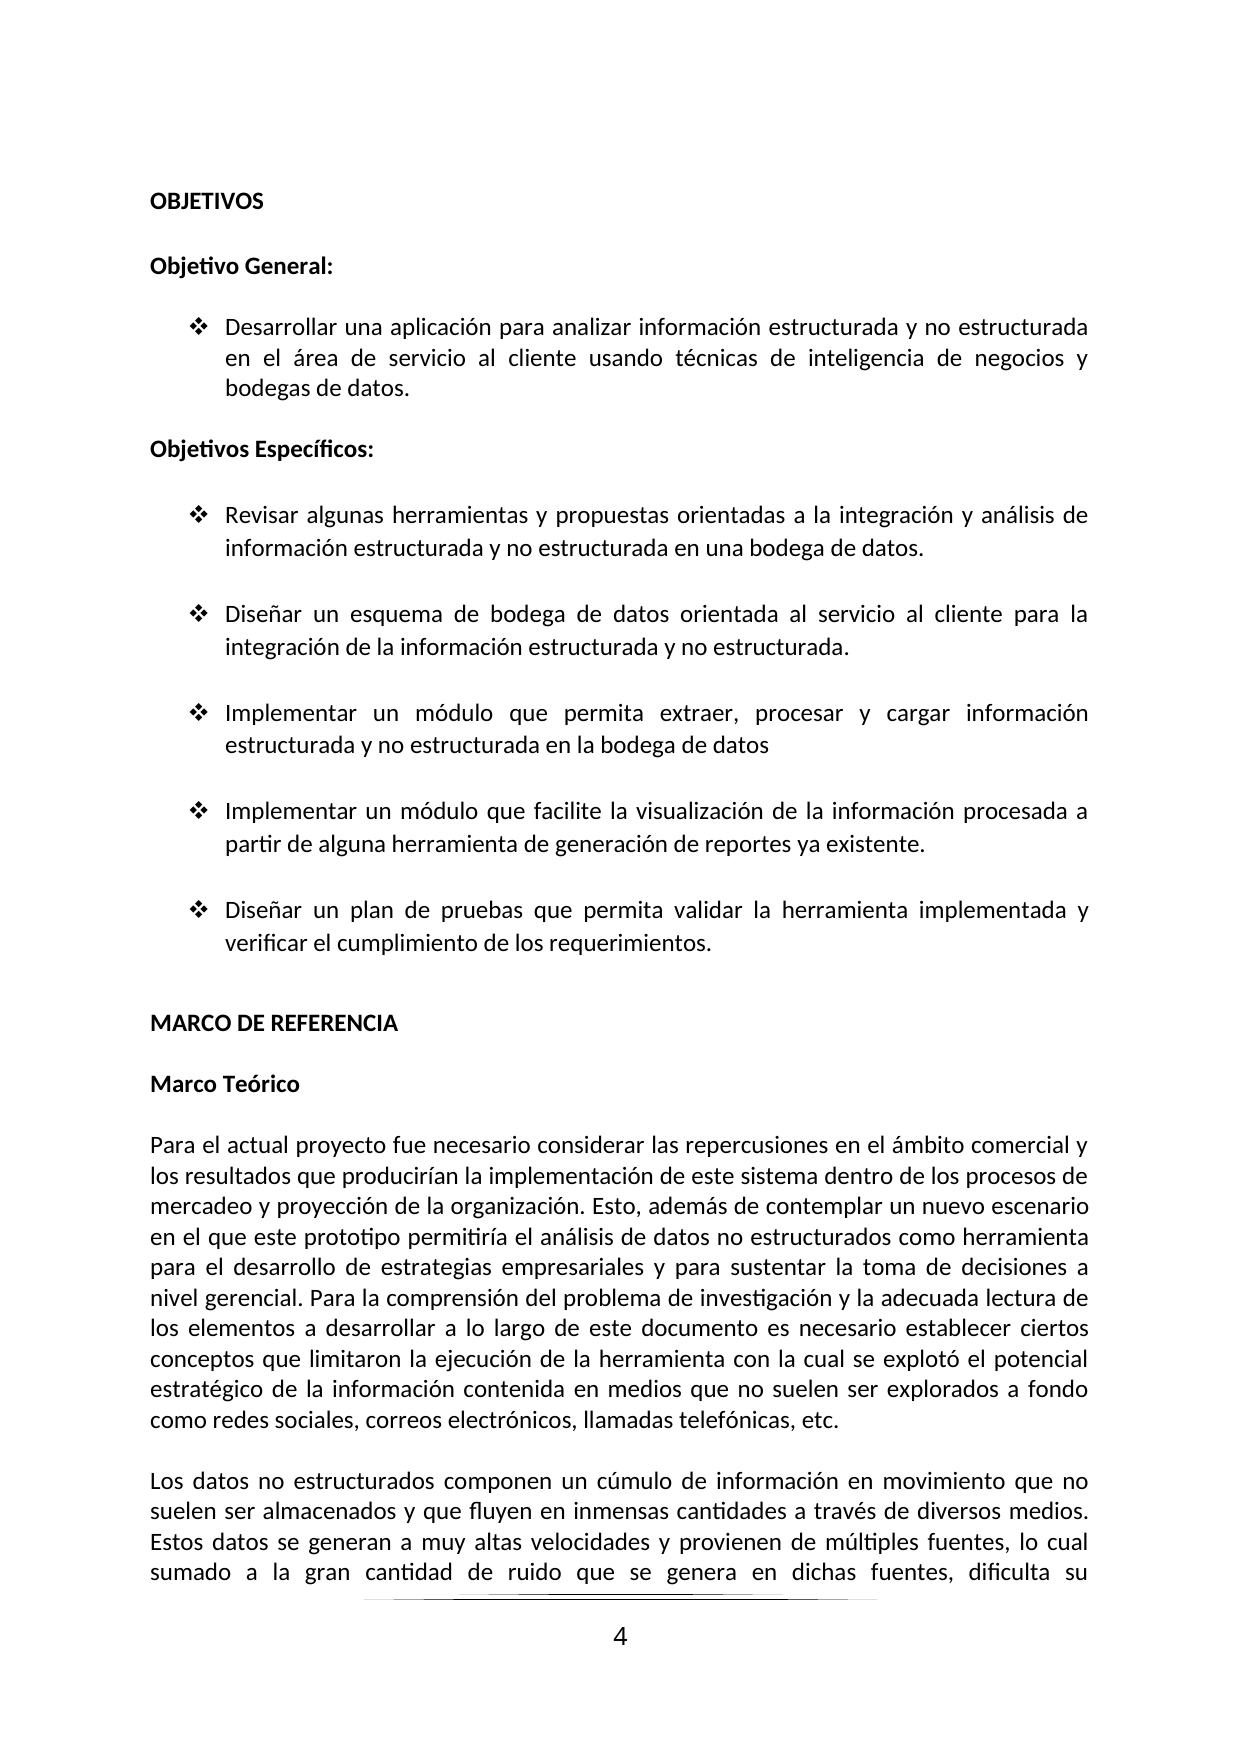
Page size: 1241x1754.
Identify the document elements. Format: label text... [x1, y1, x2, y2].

list Revisar algunas herramientas y propuestas orientadas a la integración y análisis de información estructurada y no estructurada en una bodega de datos. [187, 499, 1090, 563]
text Objetivo General: [150, 251, 1090, 281]
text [150, 1465, 1090, 1587]
text Marco Teórico [150, 1068, 1090, 1099]
list Diseñar un plan de pruebas que permita validar la herramienta implementada y verificar el cumplimiento de los requerimientos. [187, 894, 1090, 958]
text Objetivos Específicos: [150, 434, 1090, 464]
list Implementar un módulo que facilite la visualización de la información procesada a partir de alguna herramienta de generación de reportes ya existente. [187, 795, 1090, 859]
text OBJETIVOS [150, 185, 1090, 216]
list Implementar un módulo que permita extraer, procesar y cargar información estructurada y no estructurada en la bodega de datos [187, 697, 1090, 760]
text MARCO DE REFERENCIA [150, 1007, 1090, 1038]
list Diseñar un esquema de bodega de datos orientada al servicio al cliente para la integración de la información estructurada y no estructurada. [187, 598, 1090, 661]
list Desarrollar una aplicación para analizar información estructurada y no estructurada en el área de servicio al cliente usando técnicas de inteligencia de negocios y bodegas de datos. [187, 312, 1090, 403]
text Para el actual proyecto fue necesario considerar las repercusiones en el ámbito comercial y los resultados que producirían la implementación de este sistema dentro de los procesos de mercadeo y proyección de la organización. Esto, además de contemplar un nuevo escenario en el que este prototipo permitiría el análisis de datos no estructurados como herramienta para el desarrollo de estrategias empresariales y para sustentar la toma de decisiones a nivel gerencial. Para la comprensión del problema de investigación y la adecuada lectura de los elementos a desarrollar a lo largo de este documento es necesario establecer ciertos conceptos que limitaron la ejecución de la herramienta con la cual se explotó el potencial estratégico de la información contenida en medios que no suelen ser explorados a fondo como redes sociales, correos electrónicos, llamadas telefónicas, etc. [150, 1129, 1090, 1434]
